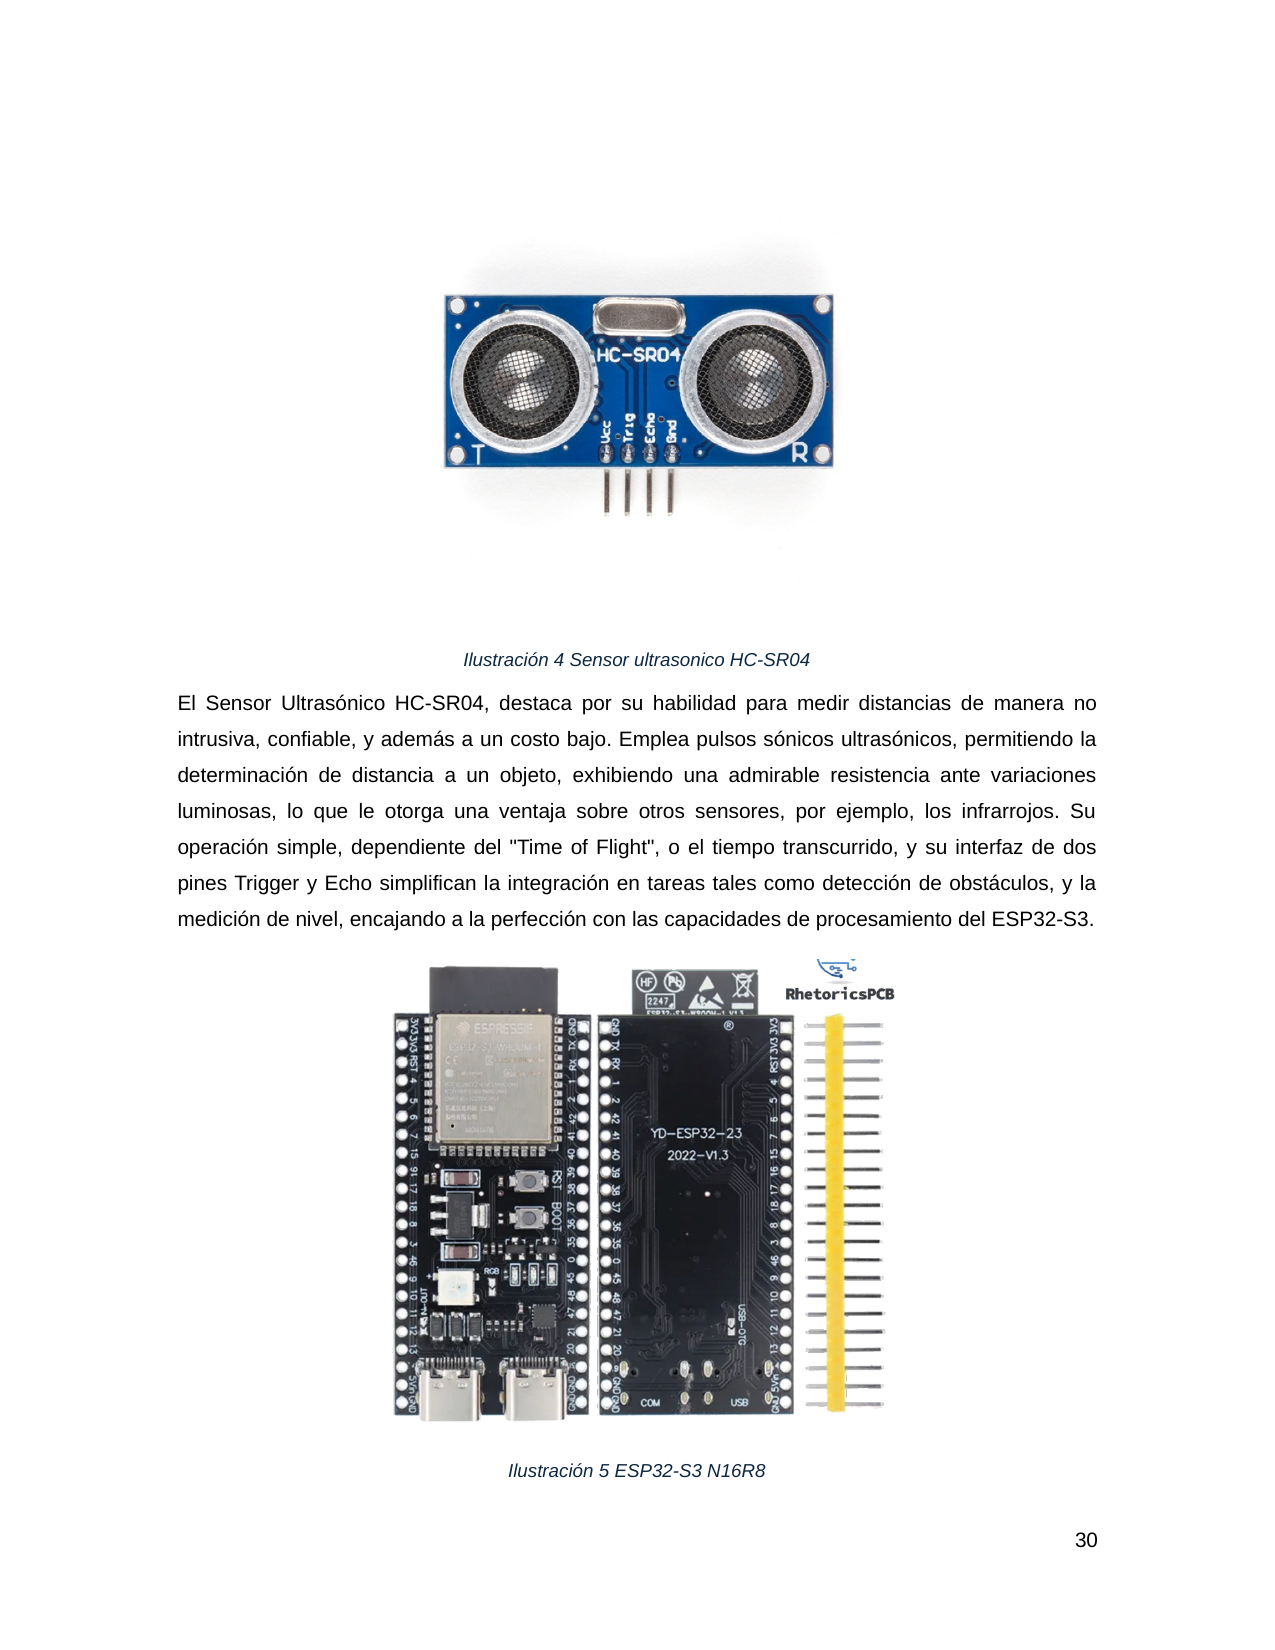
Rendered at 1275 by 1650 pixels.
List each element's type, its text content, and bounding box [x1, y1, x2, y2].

text Ilustración 4 Sensor ultrasonico HC-SR04 [177, 649, 1098, 670]
picture [357, 959, 918, 1432]
text El Sensor Ultrasónico HC-SR04, destaca por su habilidad para medir distancias de manera no intrusiva, confiable, y además a un costo bajo. Emplea pulsos sónicos ultrasónicos, permitiendo la determinación de distancia a un objeto, exhibiendo una admirable resistencia ante variaciones luminosas, lo que le otorga una ventaja sobre otros sensores, por ejemplo, los infrarrojos. Su operación simple, dependiente del "Time of Flight", o el tiempo transcurrido, y su interfaz de dos pines Trigger y Echo simplifican la integración en tareas tales como detección de obstáculos, y la medición de nivel, encajando a la perfección con las capacidades de procesamiento del ESP32-S3. [177, 691, 1098, 931]
picture [401, 147, 874, 620]
text Ilustración 5 ESP32-S3 N16R8 [177, 1460, 1098, 1482]
